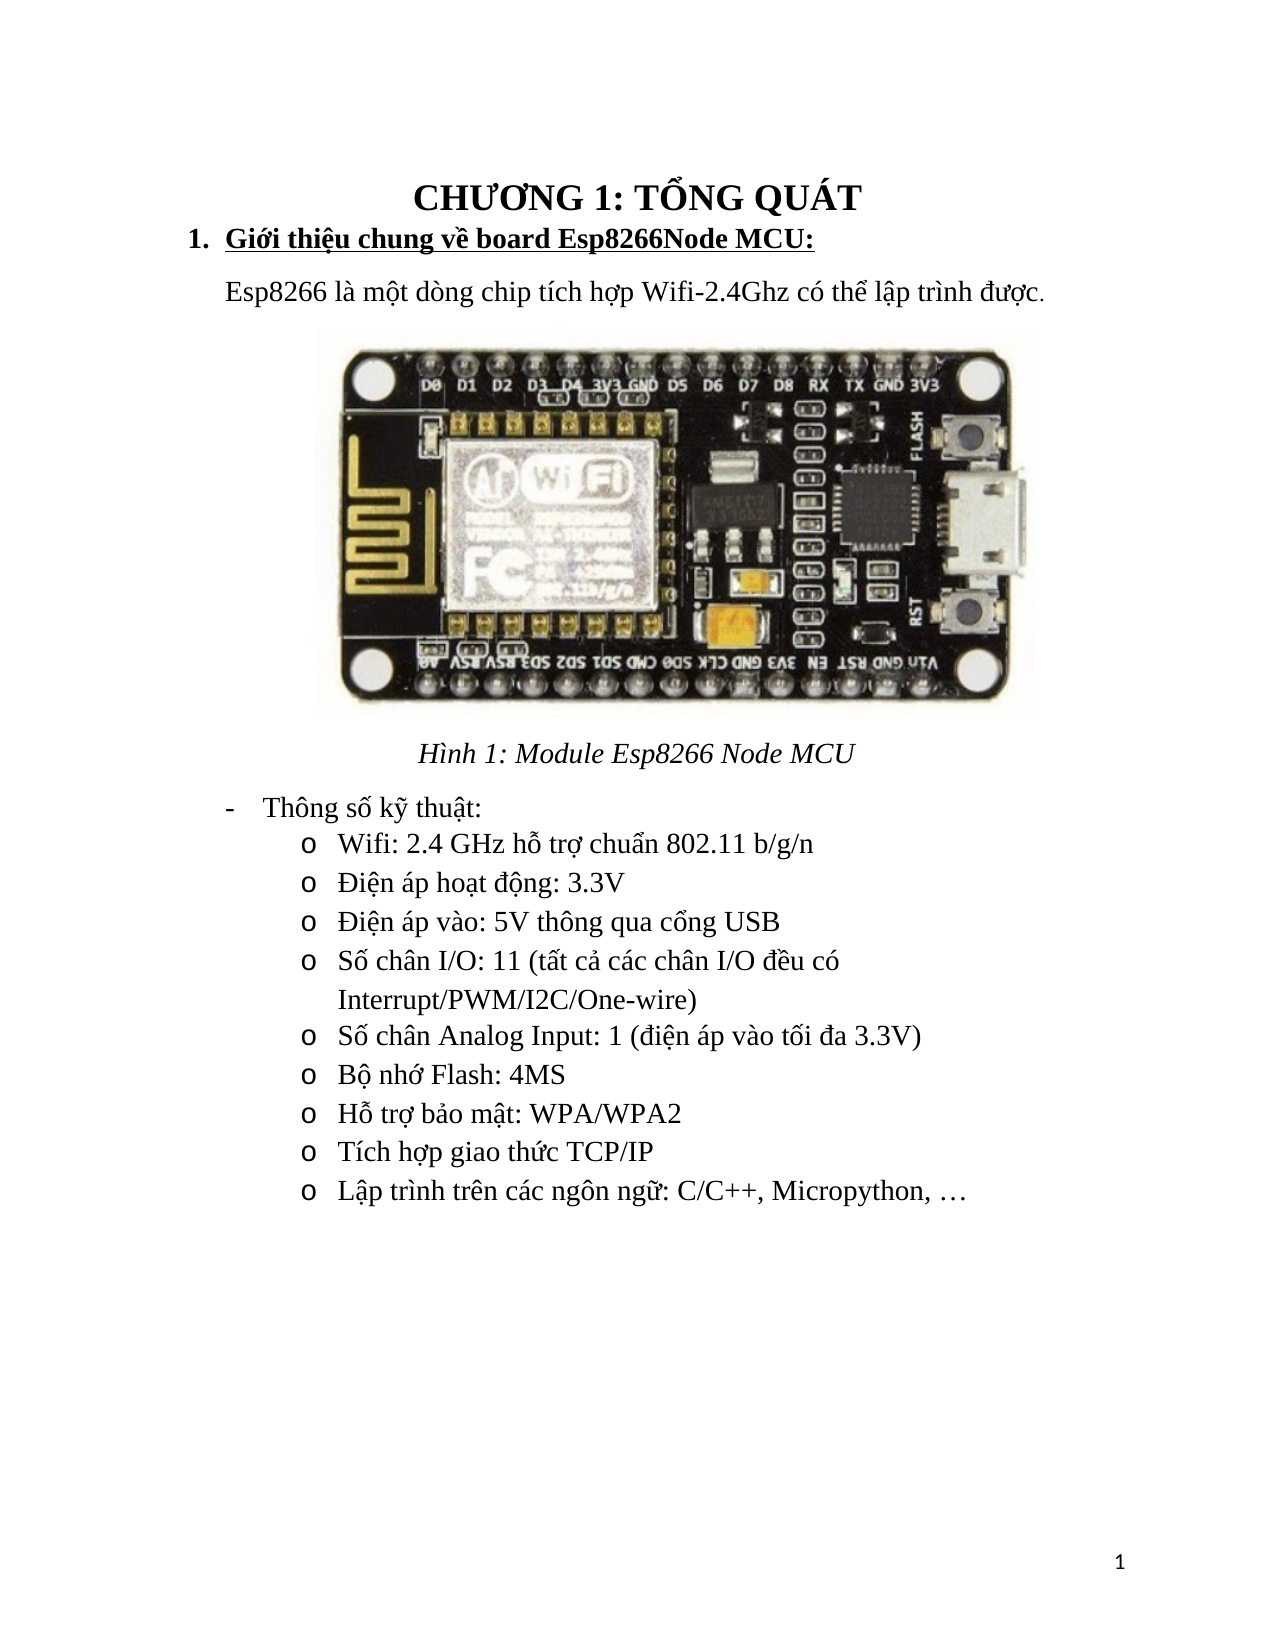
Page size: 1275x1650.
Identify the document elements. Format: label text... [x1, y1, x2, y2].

list Bộ nhớ Flash: 4MS [300, 1057, 1125, 1093]
list Điện áp vào: 5V thông qua cổng USB [300, 904, 1125, 940]
list Tích hợp giao thức TCP/IP [300, 1134, 1125, 1171]
text Esp8266 là một dòng chip tích hợp Wifi-2.4Ghz có thể lập trình được. [150, 274, 1125, 308]
list Số chân Analog Input: 1 (điện áp vào tối đa 3.3V) [300, 1018, 1125, 1054]
list Hỗ trợ bảo mật: WPA/WPA2 [300, 1096, 1125, 1132]
subtitle CHƯƠNG 1: TỔNG QUÁT [150, 175, 1125, 218]
list Lập trình trên các ngôn ngữ: C/C++, Micropython, … [300, 1173, 1125, 1209]
list Thông số kỹ thuật: [225, 791, 1125, 824]
list Giới thiệu chung về board Esp8266Node MCU: [187, 222, 1125, 255]
picture [314, 327, 1036, 718]
list Wifi: 2.4 GHz hỗ trợ chuẩn 802.11 b/g/n [300, 827, 1125, 863]
list Số chân I/O: 11 (tất cả các chân I/O đều có Interrupt/PWM/I2C/One-wire) [300, 943, 1125, 1015]
text Hình 1: Module Esp8266 Node MCU [150, 736, 1125, 770]
list Điện áp hoạt động: 3.3V [300, 866, 1125, 902]
